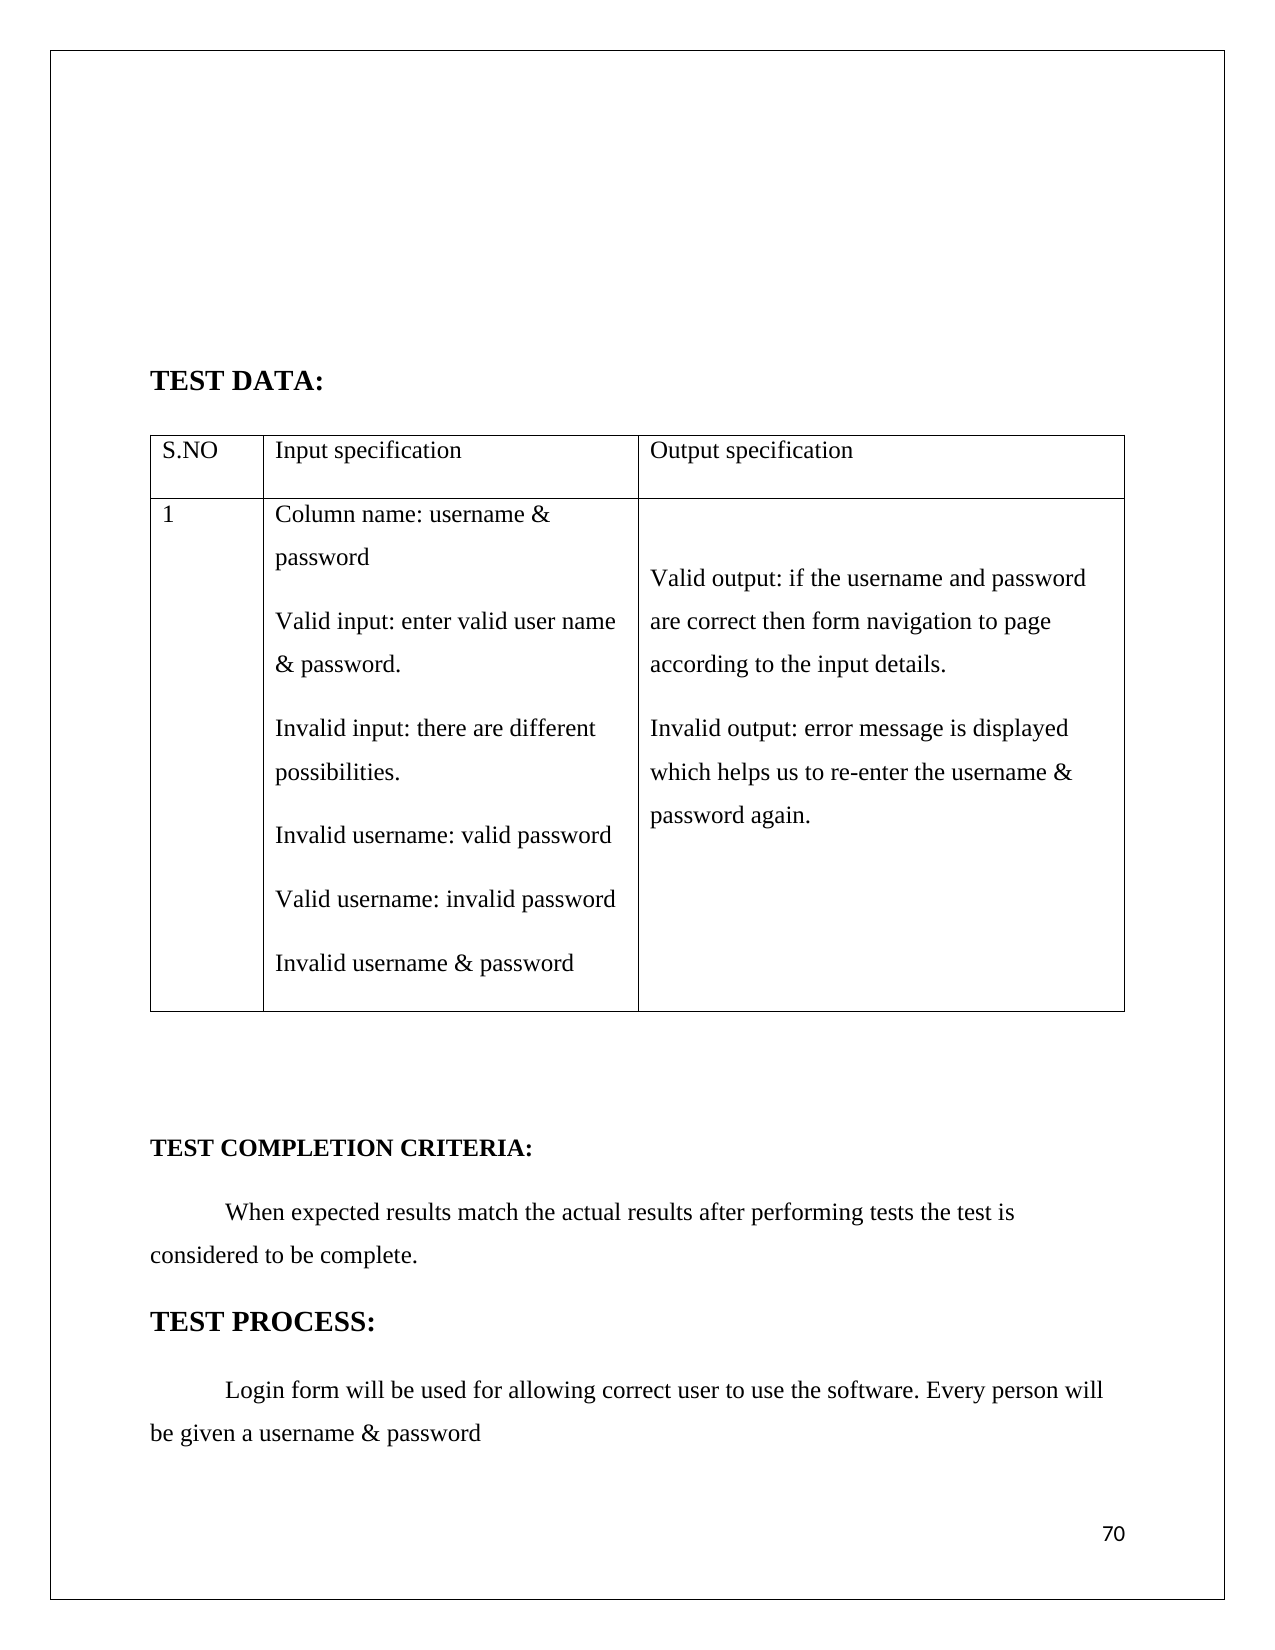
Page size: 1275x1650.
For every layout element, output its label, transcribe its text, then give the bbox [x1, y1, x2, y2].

table_header Output specification [639, 436, 1124, 498]
text TEST PROCESS: [150, 1304, 1125, 1337]
table_cell Column name: username & password Valid input: enter valid user name & password. Invalid input: there are different possibilities. Invalid username: valid password Valid username: invalid password Invalid username & password [264, 499, 638, 1011]
text TEST DATA: [150, 363, 1125, 397]
text Login form will be used for allowing correct user to use the software. Every person will be given a username & password [150, 1375, 1125, 1447]
table_cell Valid output: if the username and password are correct then form navigation to page according to the input details. Invalid output: error message is displayed which helps us to re-enter the username & password again. [639, 499, 1124, 1011]
text TEST COMPLETION CRITERIA: [150, 1133, 1125, 1162]
text When expected results match the actual results after performing tests the test is considered to be complete. [150, 1197, 1125, 1269]
table_cell 1 [151, 499, 263, 1011]
table_header S.NO [151, 436, 263, 498]
table_header Input specification [264, 436, 638, 498]
